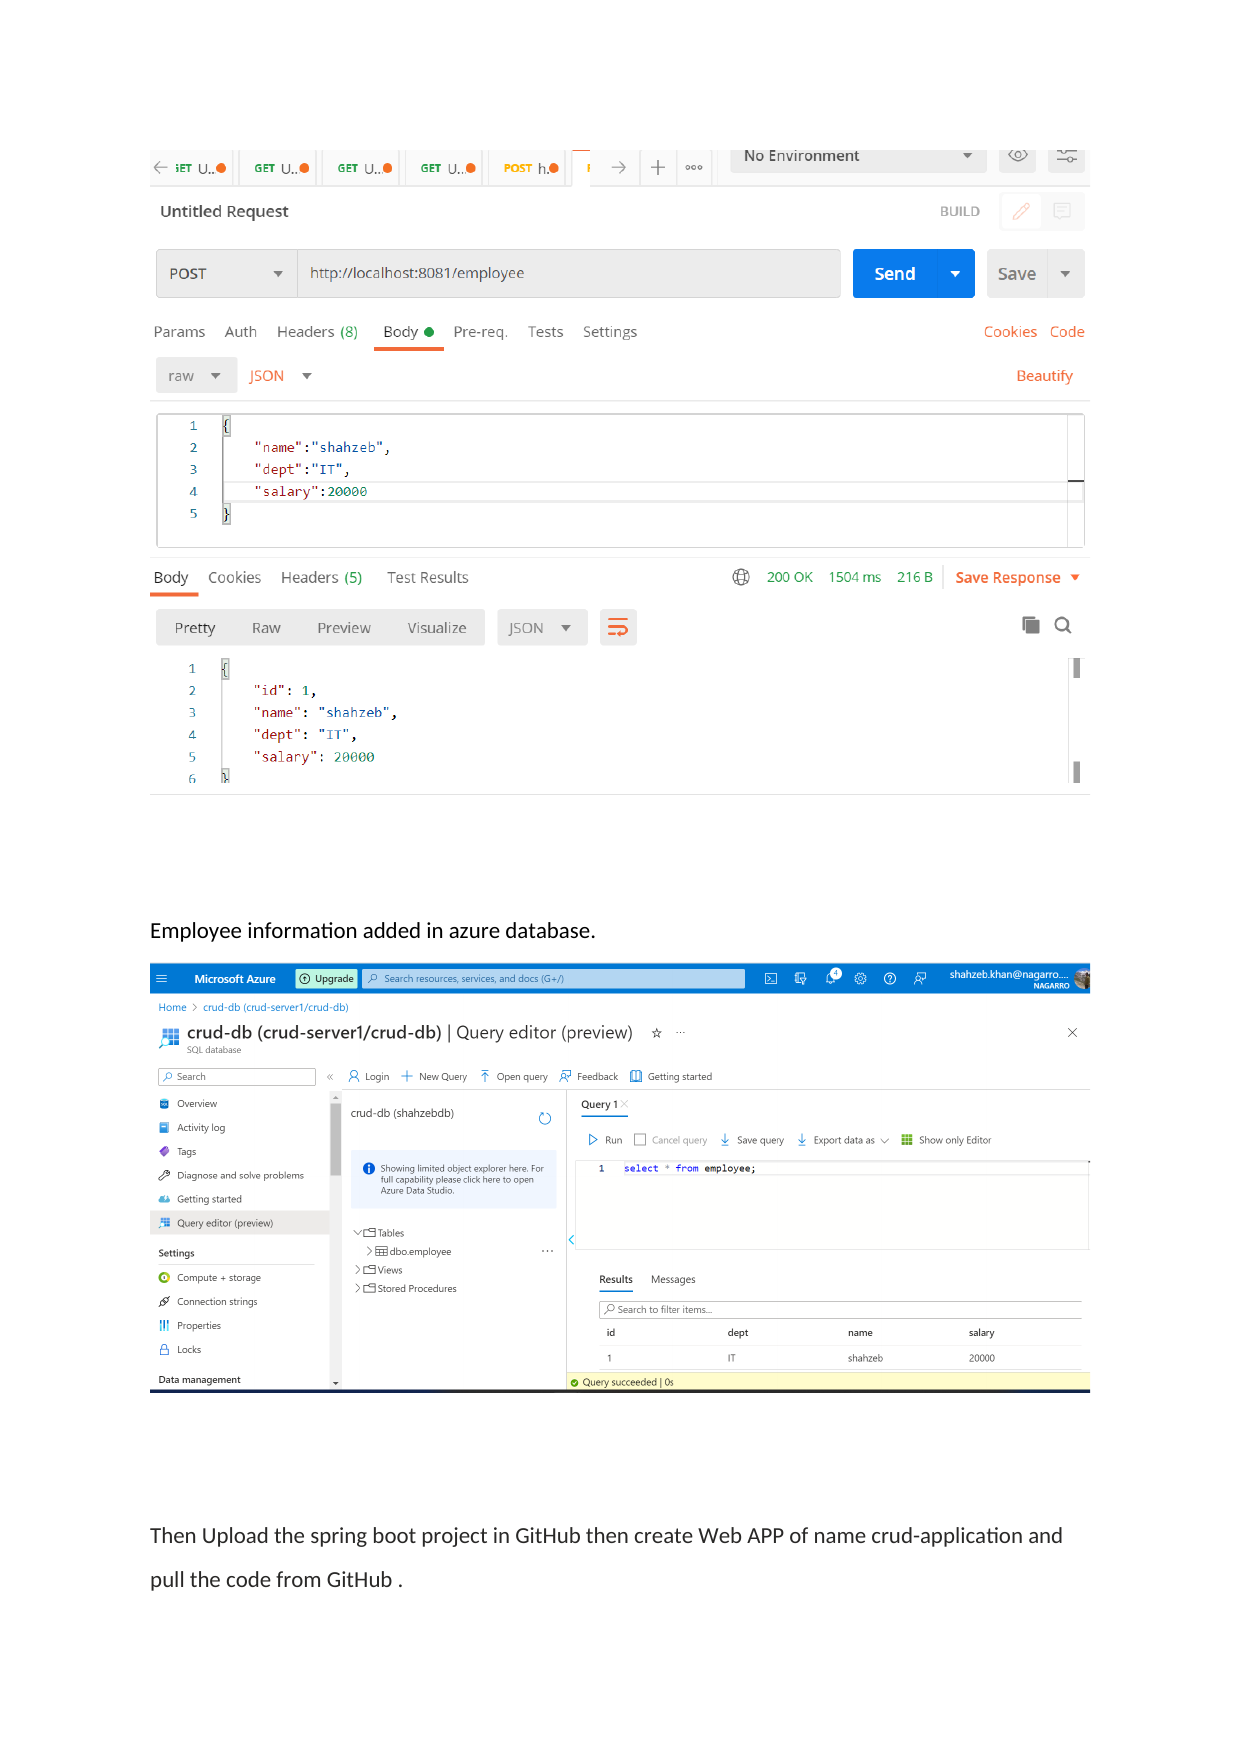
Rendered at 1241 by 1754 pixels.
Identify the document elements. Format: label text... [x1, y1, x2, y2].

picture [150, 150, 1091, 801]
picture [150, 961, 1091, 1393]
text Employee information added in azure database. [150, 916, 1090, 944]
text Then Upload the spring boot project in GitHub then create Web APP of name crud-application and pull the code from GitHub . [150, 1505, 1065, 1593]
